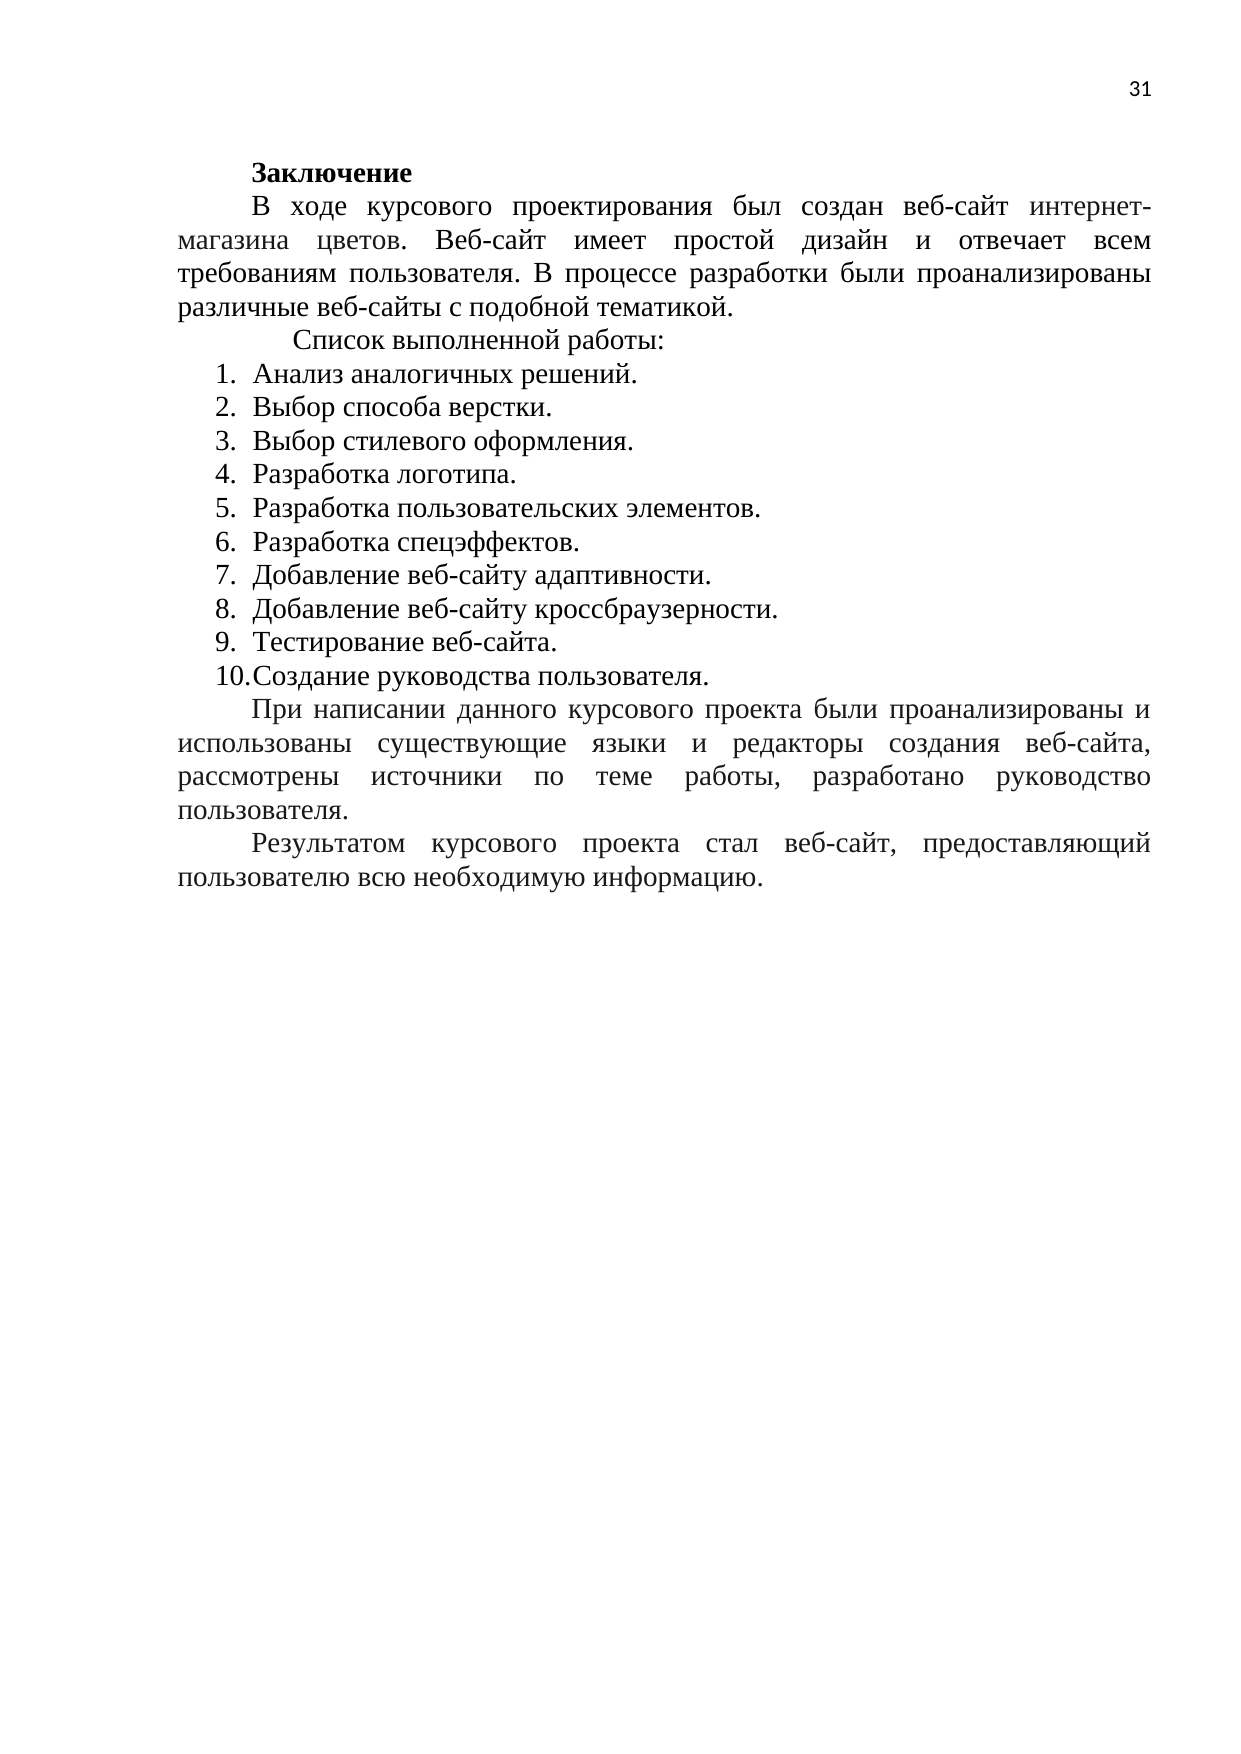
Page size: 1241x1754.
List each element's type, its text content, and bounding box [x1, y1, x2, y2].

subtitle Заключение [177, 155, 1152, 188]
text Список выполненной работы: [218, 322, 1152, 356]
text При написании данного курсового проекта были проанализированы и использованы существующие языки и редакторы создания веб-сайта, рассмотрены источники по теме работы, разработано руководство пользователя. [177, 691, 1152, 826]
list Разработка логотипа. [215, 457, 1152, 490]
text В ходе курсового проектирования был создан веб-сайт интернет-магазина цветов. Веб-сайт имеет простой дизайн и отвечает всем требованиям пользователя. В процессе разработки были проанализированы различные веб-сайты с подобной тематикой. [177, 188, 1152, 322]
list Тестирование веб-сайта. [215, 624, 1152, 658]
list Анализ аналогичных решений. [215, 356, 1152, 389]
list Выбор стилевого оформления. [215, 423, 1152, 457]
list Разработка пользовательских элементов. [215, 490, 1152, 524]
list Создание руководства пользователя. [215, 658, 1152, 691]
list Добавление веб-сайту адаптивности. [215, 557, 1152, 591]
list Выбор способа верстки. [215, 389, 1152, 423]
list Добавление веб-сайту кроссбраузерности. [215, 591, 1152, 624]
text Результатом курсового проекта стал веб-сайт, предоставляющий пользователю всю необходимую информацию. [177, 826, 1152, 893]
list Разработка спецэффектов. [215, 524, 1152, 557]
